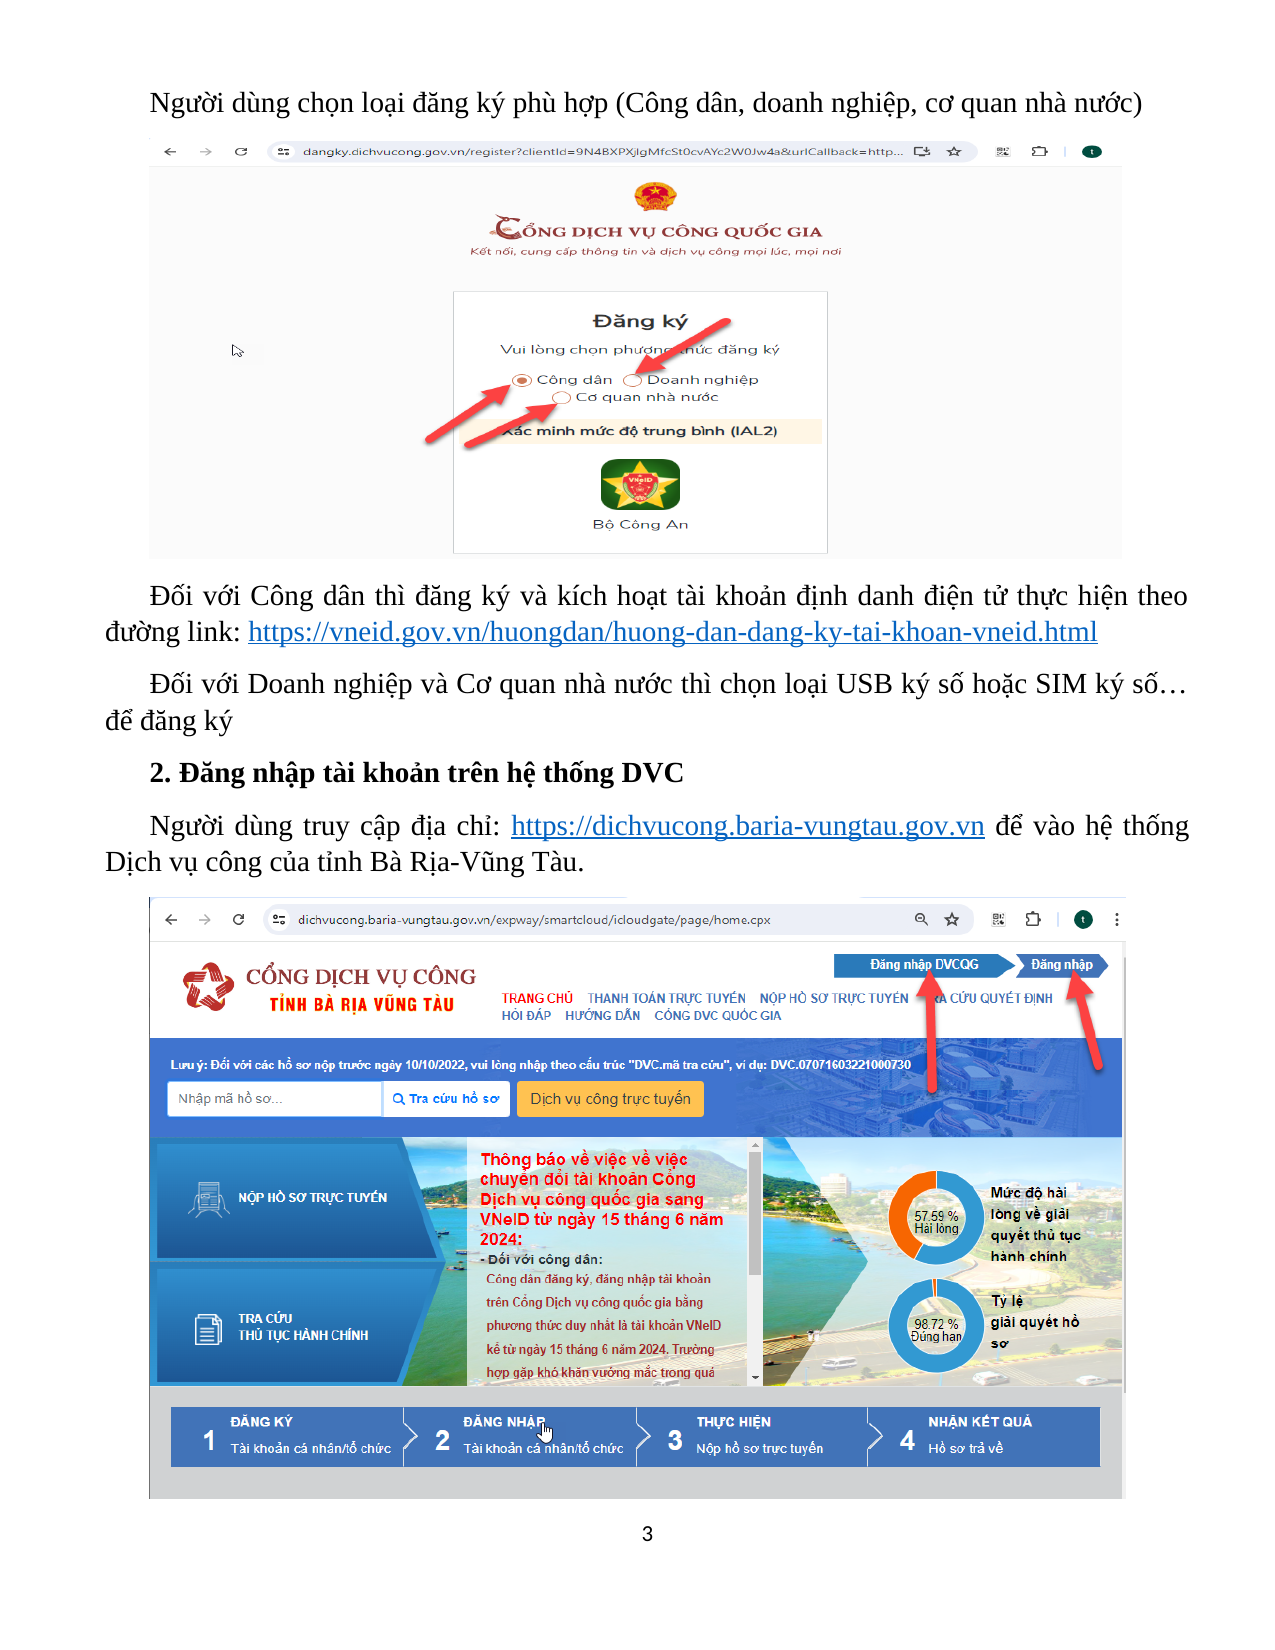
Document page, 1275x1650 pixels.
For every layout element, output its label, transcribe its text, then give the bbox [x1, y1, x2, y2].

text 2. Đăng nhập tài khoản trên hệ thống DVC [105, 756, 1189, 789]
text Người dùng chọn loại đăng ký phù hợp (Công dân, doanh nghiệp, cơ quan nhà nước) [105, 86, 1189, 119]
text Người dùng truy cập địa chỉ: https://dichvucong.baria-vungtau.gov.vn để vào hệ thống Dịch vụ công của tỉnh Bà Rịa-Vũng Tàu. [105, 808, 1189, 878]
picture [149, 897, 1126, 1499]
text Đối với Công dân thì đăng ký và kích hoạt tài khoản định danh điện tử thực hiện theo đường link: https://vneid.gov.vn/huongdan/huong-dan-dang-ky-tai-khoan-vneid.html [105, 578, 1189, 647]
text Đối với Doanh nghiệp và Cơ quan nhà nước thì chọn loại USB ký số hoặc SIM ký số… để đăng ký [105, 667, 1189, 736]
picture [149, 138, 1122, 559]
